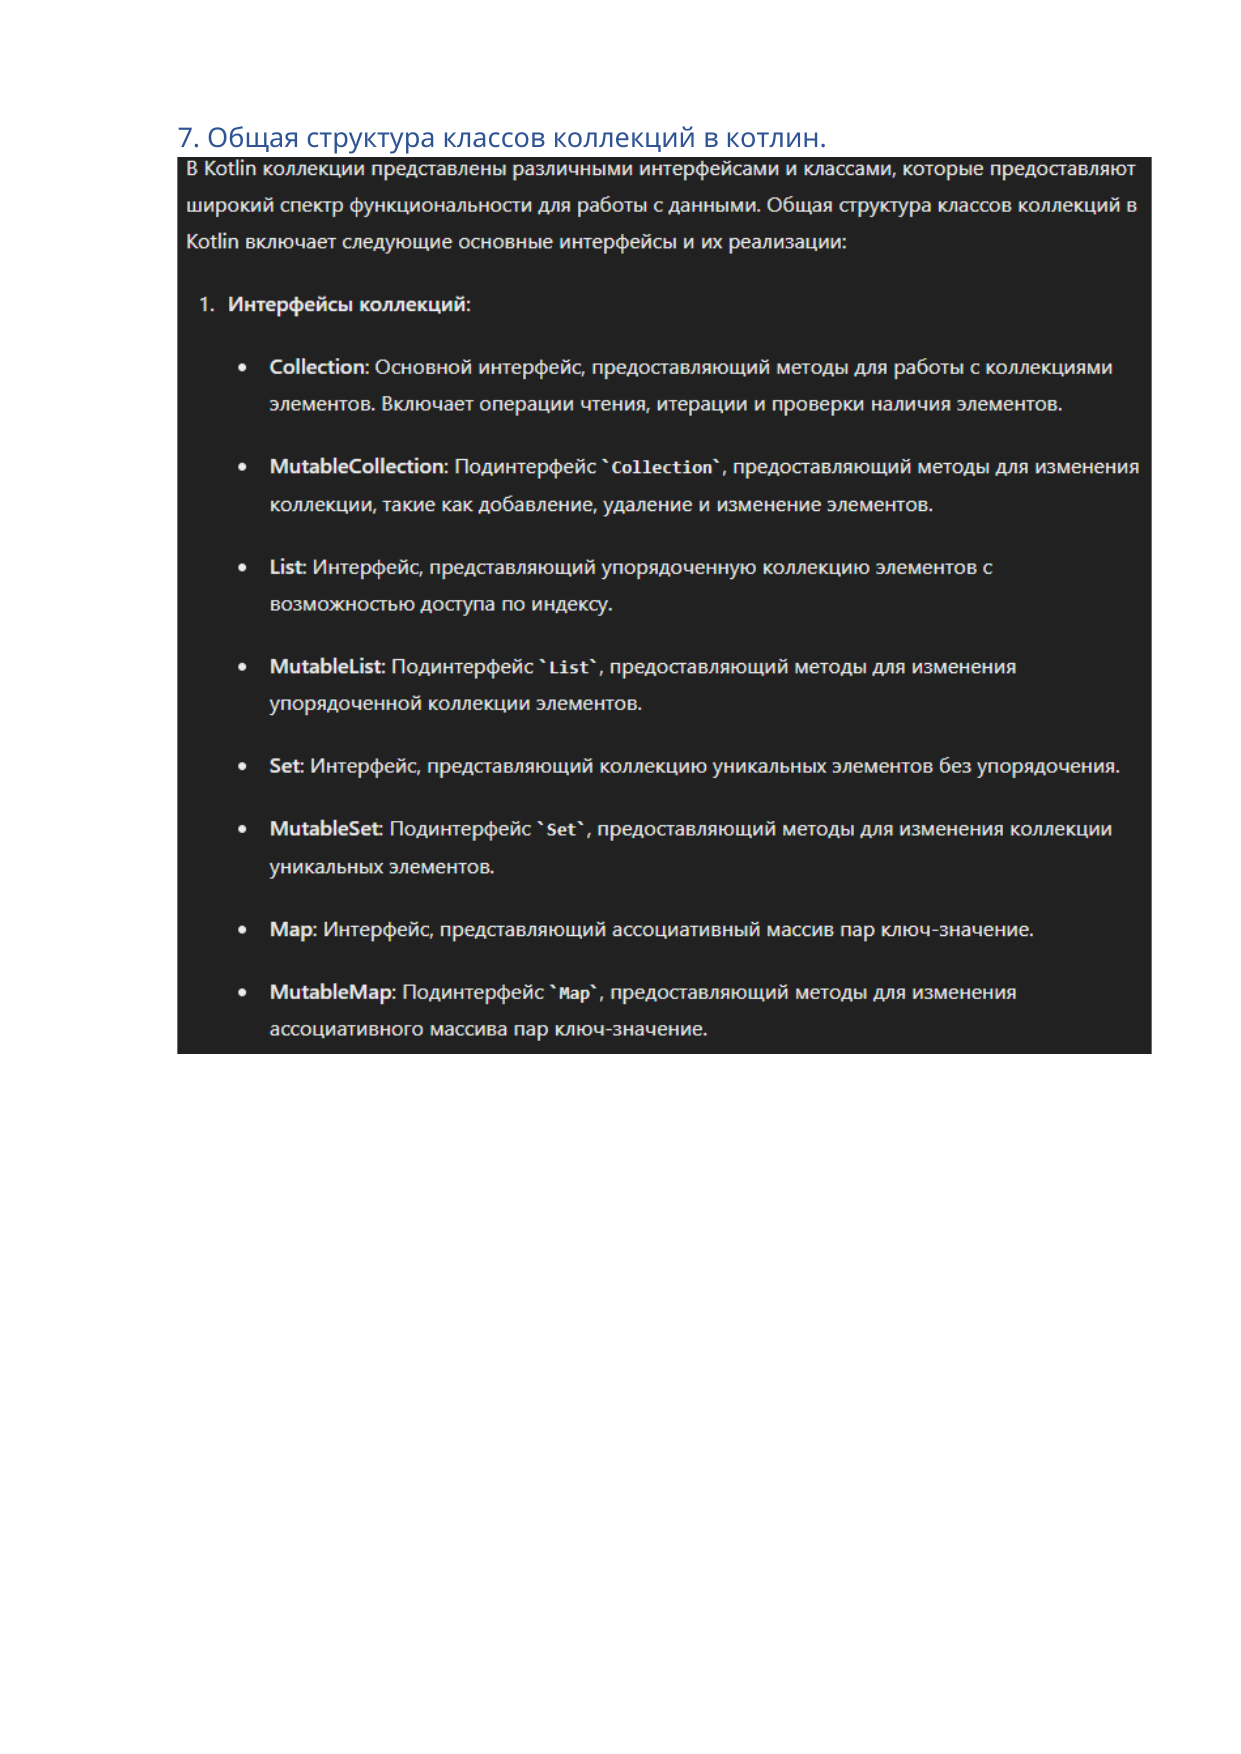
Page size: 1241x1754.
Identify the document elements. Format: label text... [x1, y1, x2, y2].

picture [177, 157, 1152, 1054]
subtitle 7. Общая структура классов коллекций в котлин. [177, 118, 1152, 155]
